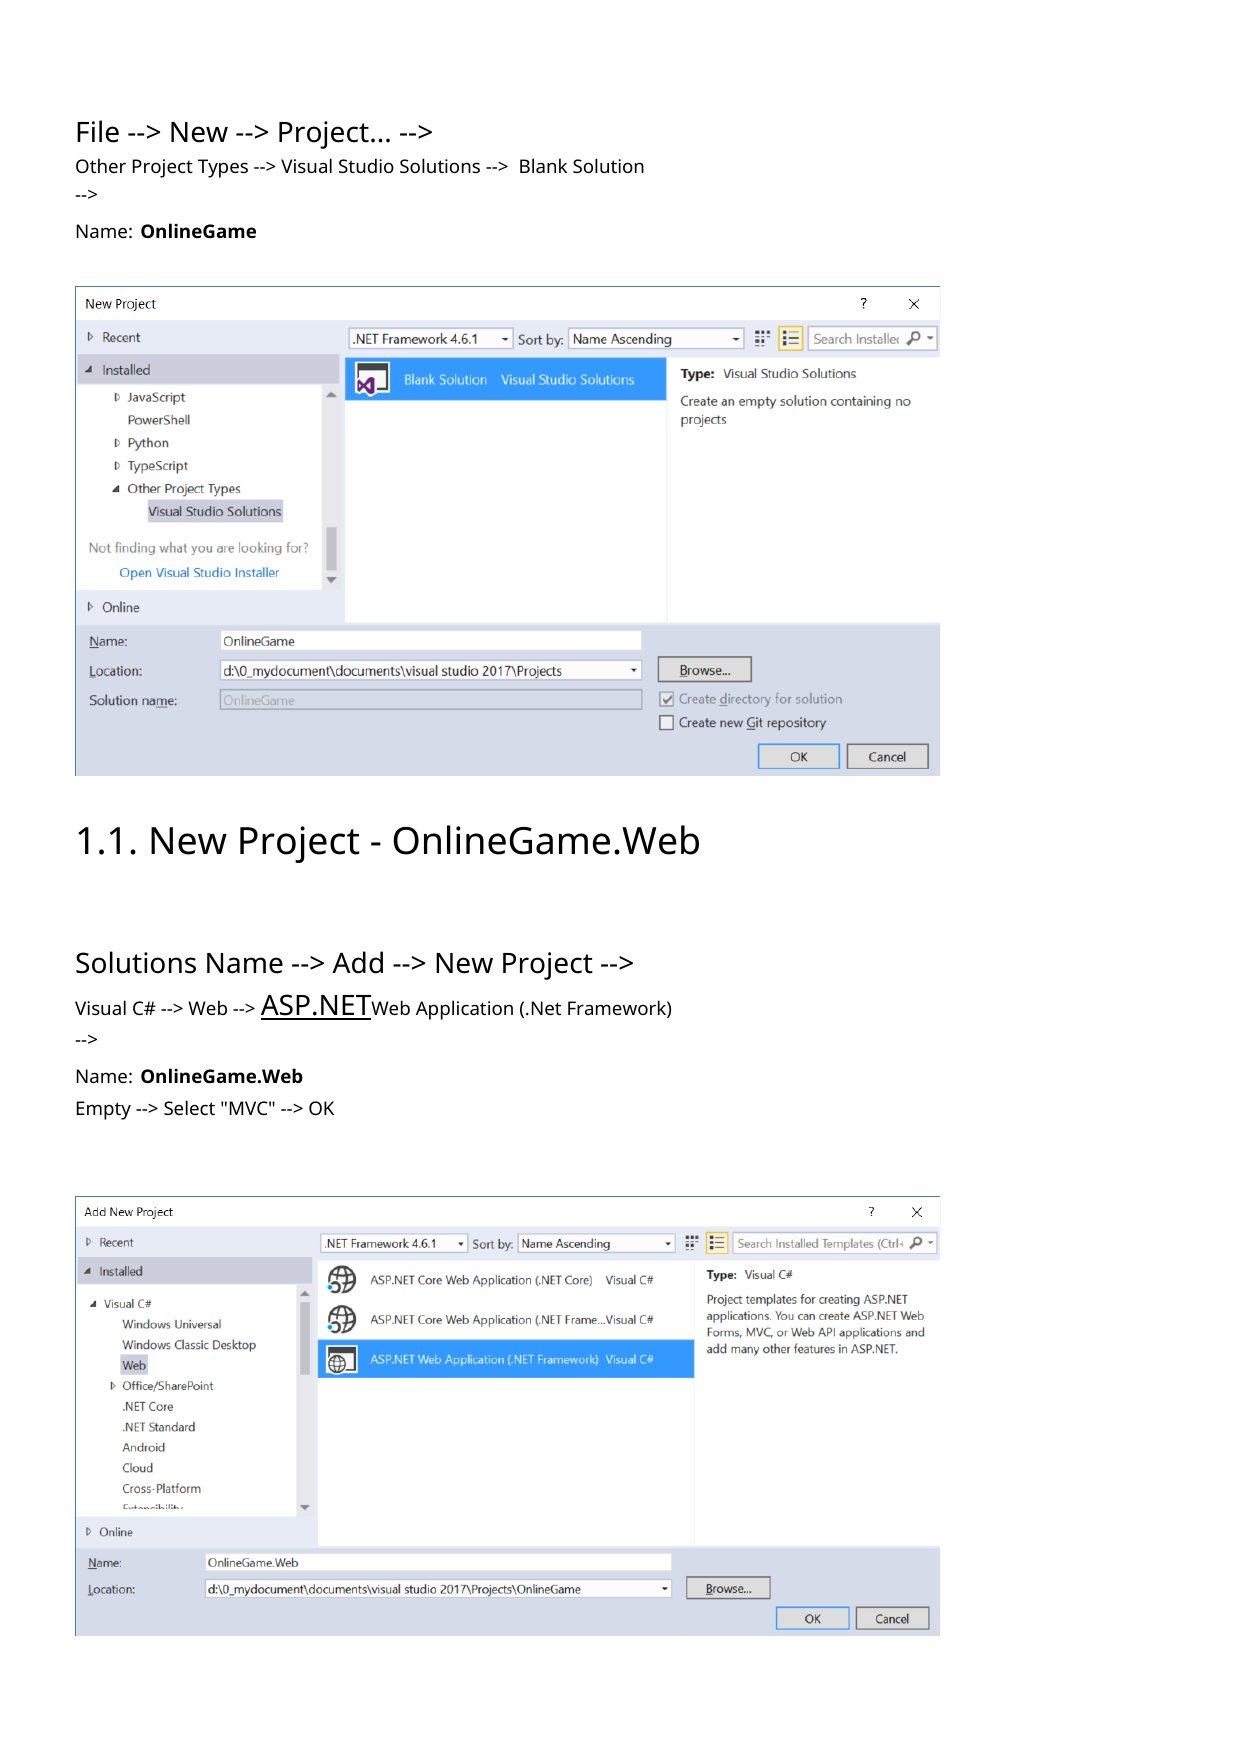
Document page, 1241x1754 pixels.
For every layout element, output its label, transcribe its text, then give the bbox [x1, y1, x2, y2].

picture [75, 1196, 941, 1636]
text Empty --> Select "MVC" --> OK [75, 1095, 1165, 1121]
picture [75, 286, 941, 776]
text Solutions Name --> Add --> New Project --> [75, 944, 1165, 982]
text Name: OnlineGame [75, 208, 1165, 247]
text Other Project Types --> Visual Studio Solutions --> Blank Solution [75, 153, 1165, 179]
text 1.1. New Project - OnlineGame.Web [75, 814, 1165, 865]
text Name: OnlineGame.Web [75, 1054, 1165, 1092]
text --> [75, 181, 1165, 206]
text File --> New --> Project... --> [75, 112, 1165, 150]
text Visual C# --> Web --> ASP.NETWeb Application (.Net Framework) [75, 985, 1165, 1023]
text --> [75, 1026, 1165, 1052]
